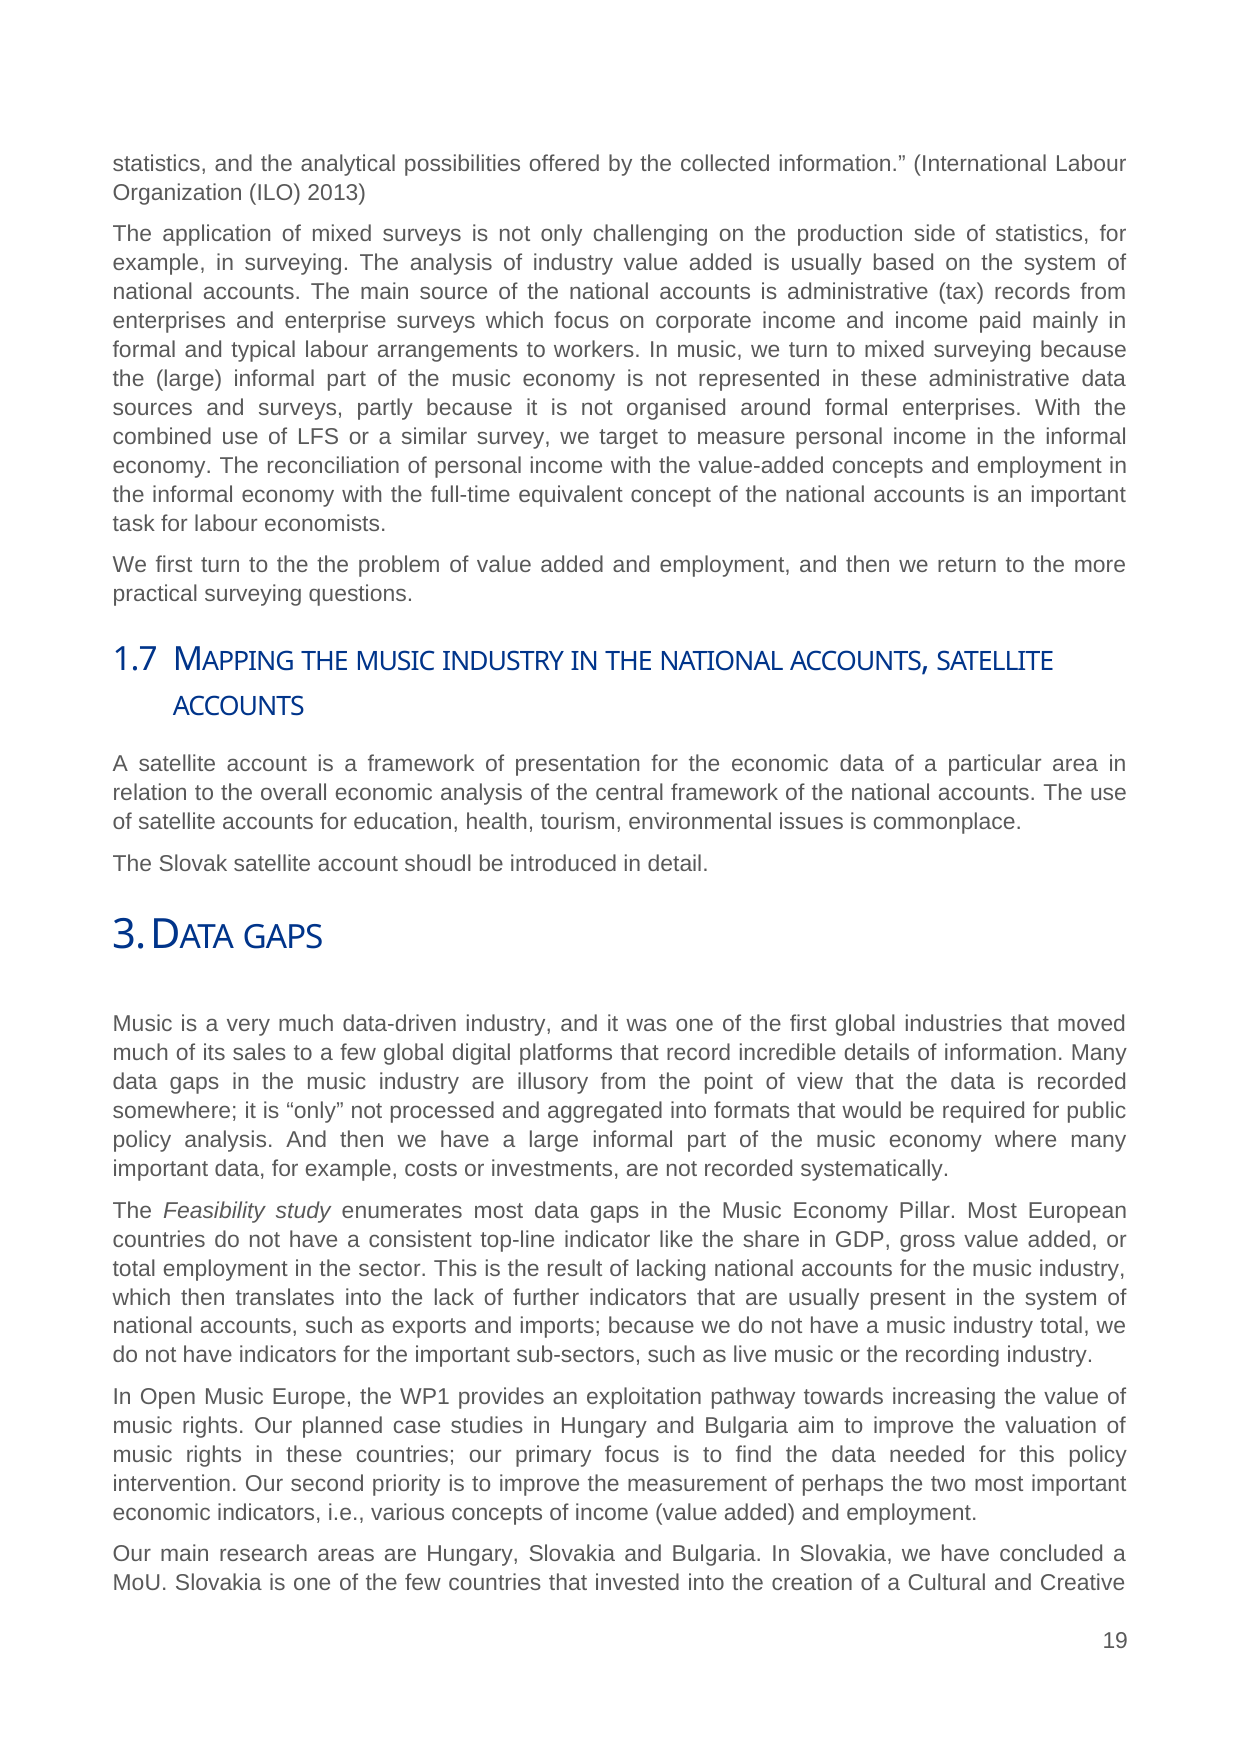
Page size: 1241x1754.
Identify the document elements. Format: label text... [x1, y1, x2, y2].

text The Slovak satellite account shoudl be introduced in detail. [112, 849, 1128, 876]
text The Feasibility study enumerates most data gaps in the Music Economy Pillar. Most European countries do not have a consistent top-line indicator like the share in GDP, gross value added, or total employment in the sector. This is the result of lacking national accounts for the music industry, which then translates into the lack of further indicators that are usually present in the system of national accounts, such as exports and imports; because we do not have a music industry total, we do not have indicators for the important sub-sectors, such as live music or the recording industry. [112, 1197, 1128, 1368]
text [112, 150, 1128, 205]
text Music is a very much data-driven industry, and it was one of the first global industries that moved much of its sales to a few global digital platforms that record incredible details of information. Many data gaps in the music industry are illusory from the point of view that the data is recorded somewhere; it is “only” not processed and aggregated into formats that would be required for public policy analysis. And then we have a large informal part of the music economy where many important data, for example, costs or investments, are not recorded systematically. [112, 1010, 1128, 1181]
text In Open Music Europe, the WP1 provides an exploitation pathway towards increasing the value of music rights. Our planned case studies in Hungary and Bulgaria aim to improve the valuation of music rights in these countries; our primary focus is to find the data needed for this policy intervention. Our second priority is to improve the measurement of perhaps the two most important economic indicators, i.e., various concepts of income (value added) and employment. [112, 1383, 1128, 1525]
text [112, 1540, 1128, 1595]
text The application of mixed surveys is not only challenging on the production side of statistics, for example, in surveying. The analysis of industry value added is usually based on the system of national accounts. The main source of the national accounts is administrative (tax) records from enterprises and enterprise surveys which focus on corporate income and income paid mainly in formal and typical labour arrangements to workers. In music, we turn to mixed surveying because the (large) informal part of the music economy is not represented in these administrative data sources and surveys, partly because it is not organised around formal enterprises. With the combined use of LFS or a similar survey, we target to measure personal income in the informal economy. The reconciliation of personal income with the value-added concepts and employment in the informal economy with the full-time equivalent concept of the national accounts is an important task for labour economists. [112, 220, 1128, 536]
text We first turn to the the problem of value added and employment, and then we return to the more practical surveying questions. [112, 551, 1128, 607]
subtitle Mapping the music industry in the national accounts, satellite accounts [112, 634, 1128, 725]
subtitle Data gaps [112, 903, 1128, 960]
text A satellite account is a framework of presentation for the economic data of a particular area in relation to the overall economic analysis of the central framework of the national accounts. The use of satellite accounts for education, health, tourism, environmental issues is commonplace. [112, 750, 1128, 834]
